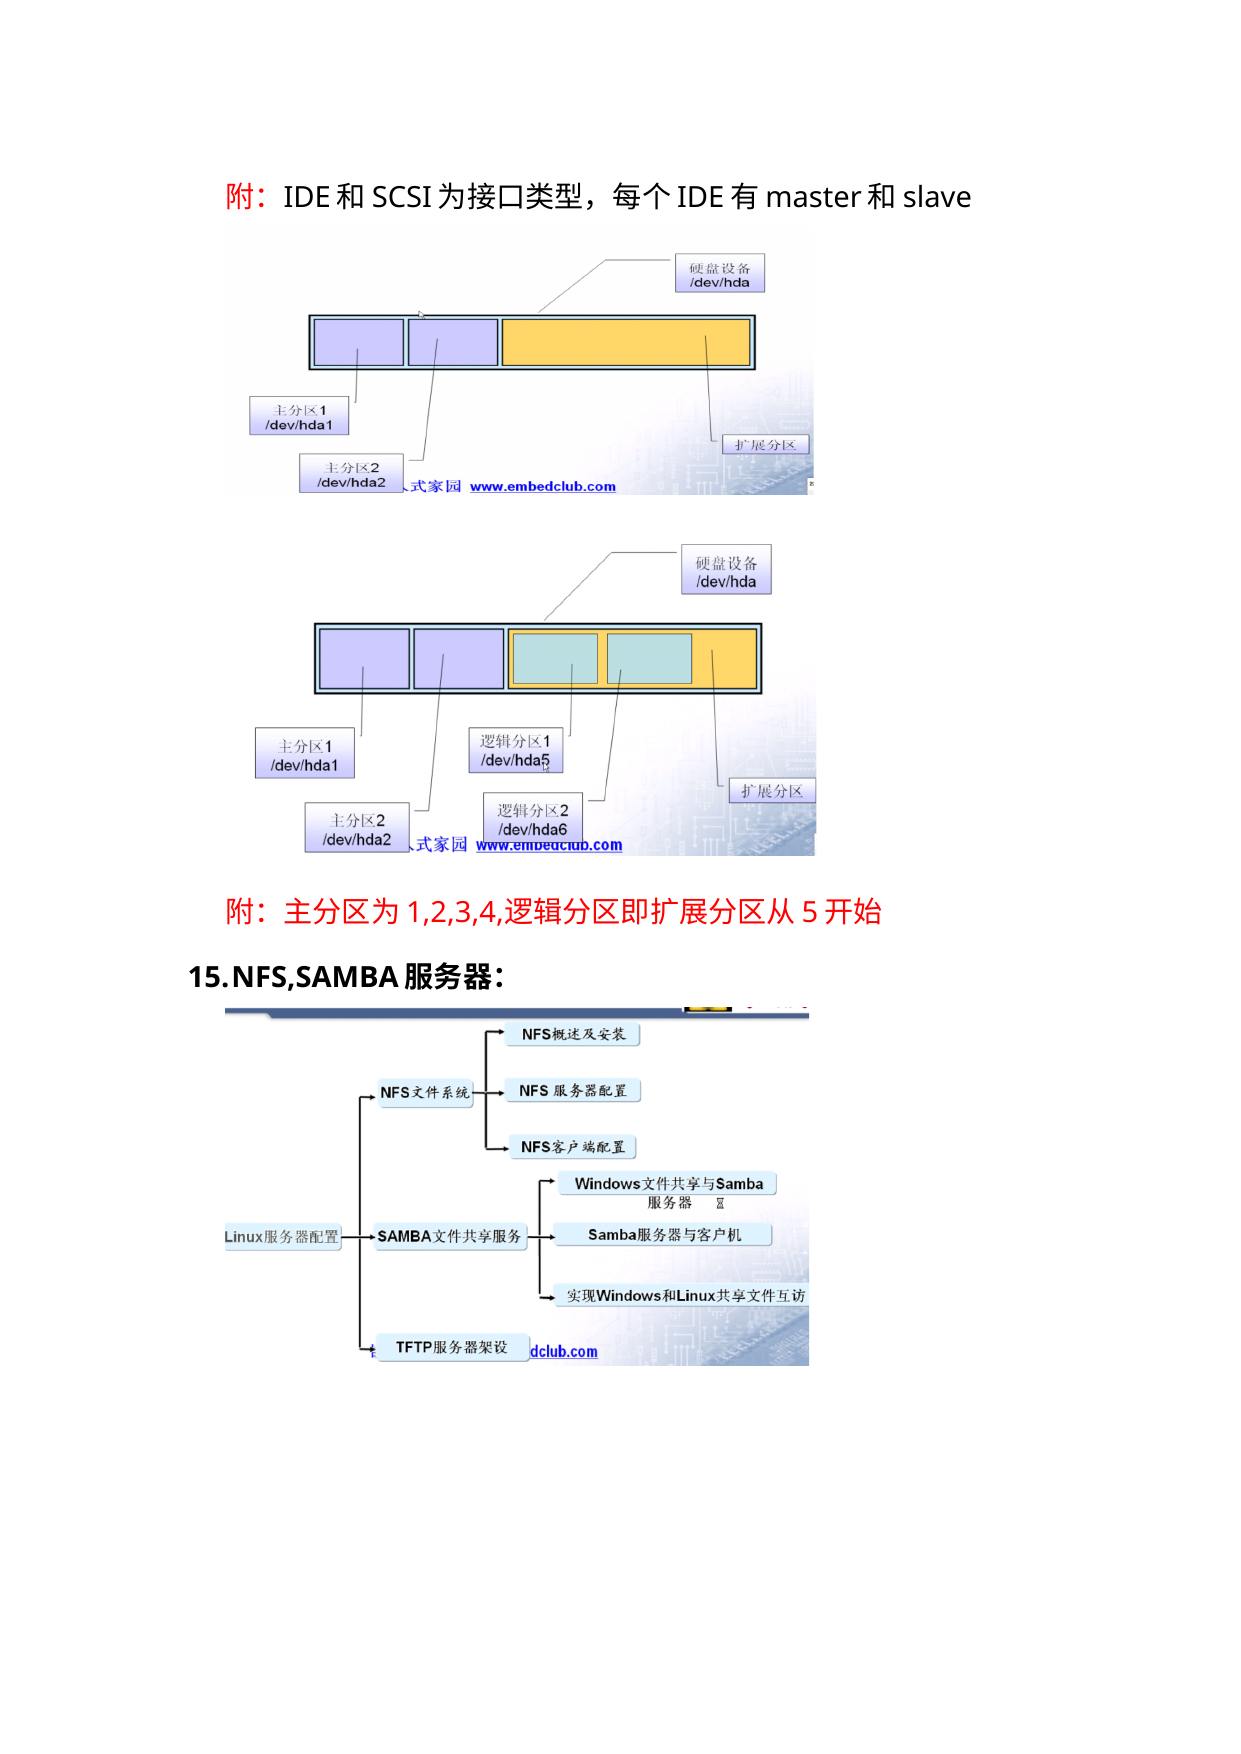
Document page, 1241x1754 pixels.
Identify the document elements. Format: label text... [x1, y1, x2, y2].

picture [225, 1007, 810, 1366]
list 附：IDE和SCSI为接口类型，每个IDE有master和slave [225, 162, 1053, 227]
picture [225, 227, 814, 495]
list 附：主分区为1,2,3,4,逻辑分区即扩展分区从5开始 [225, 877, 1053, 942]
picture [225, 519, 817, 856]
list NFS,SAMBA服务器： [187, 942, 1053, 1007]
